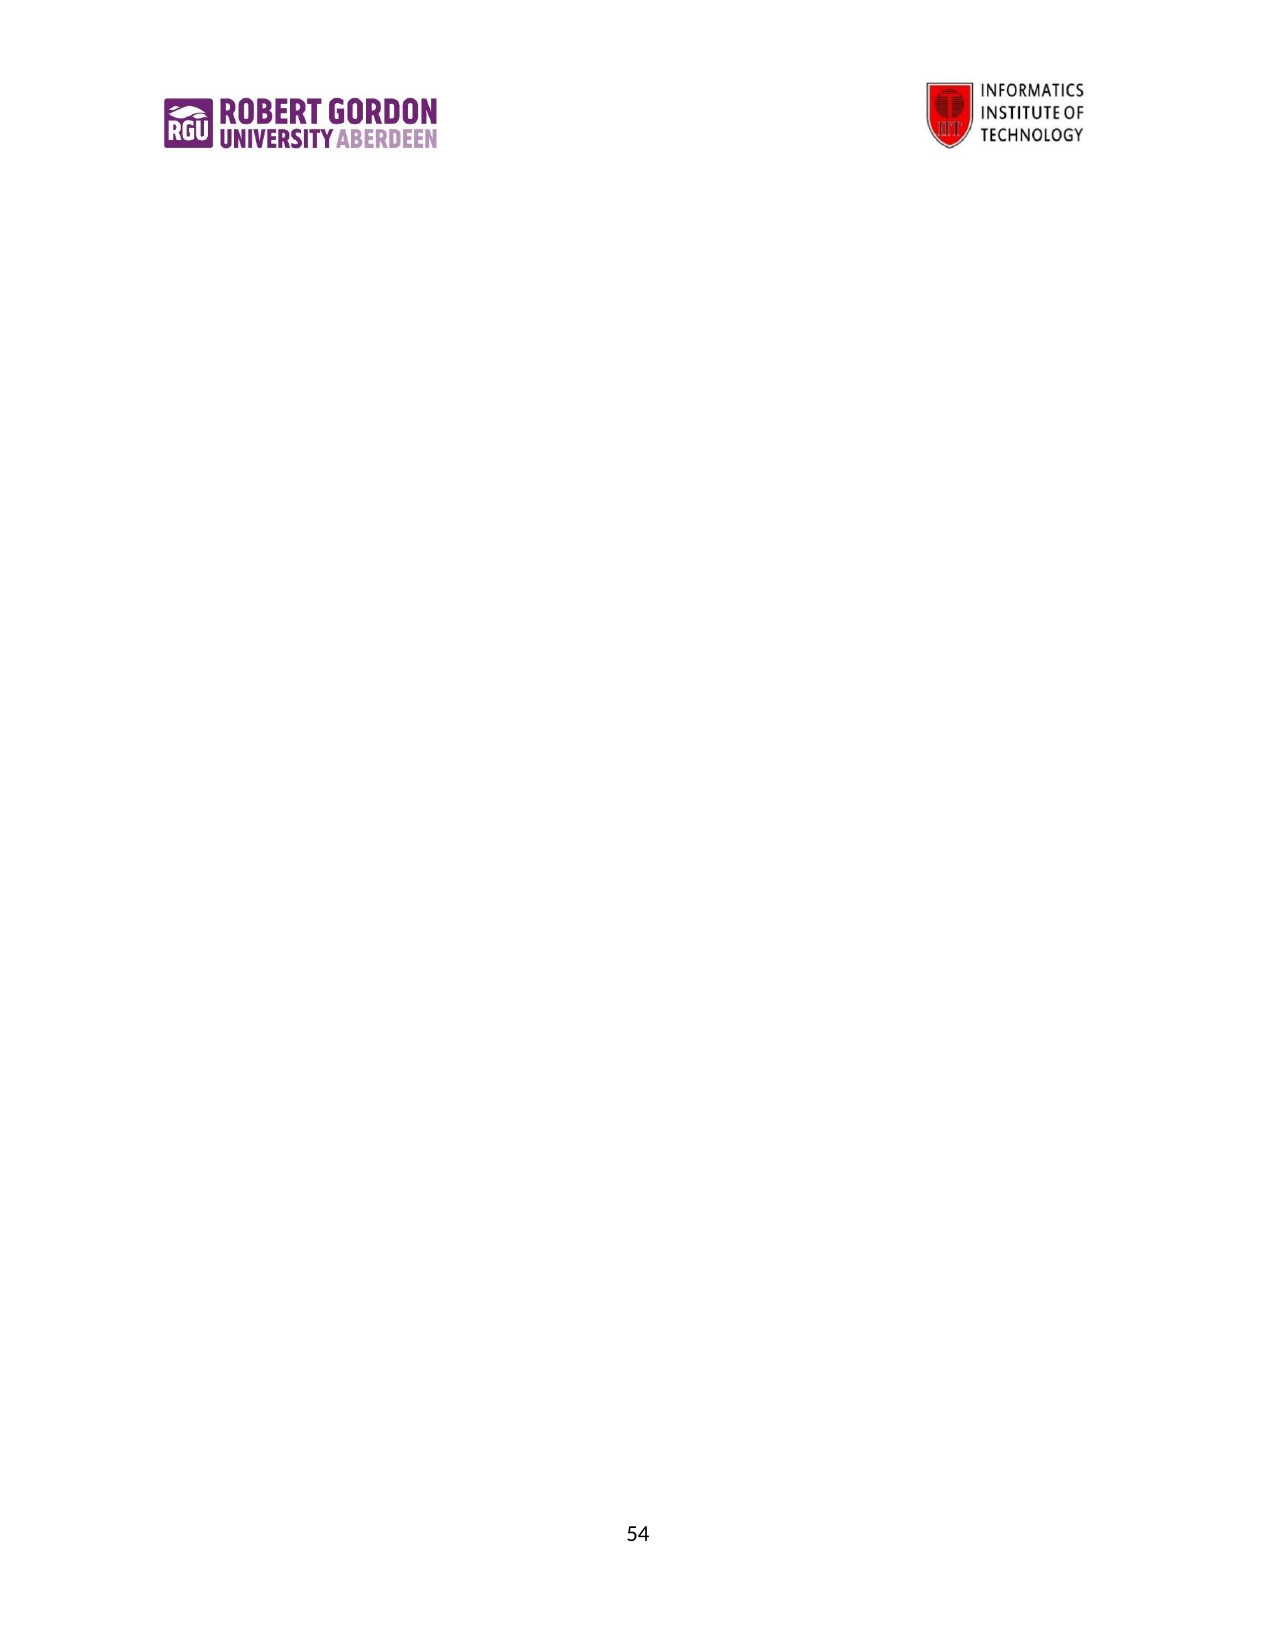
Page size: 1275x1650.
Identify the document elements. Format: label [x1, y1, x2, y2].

picture [161, 91, 439, 153]
picture [920, 75, 1088, 153]
